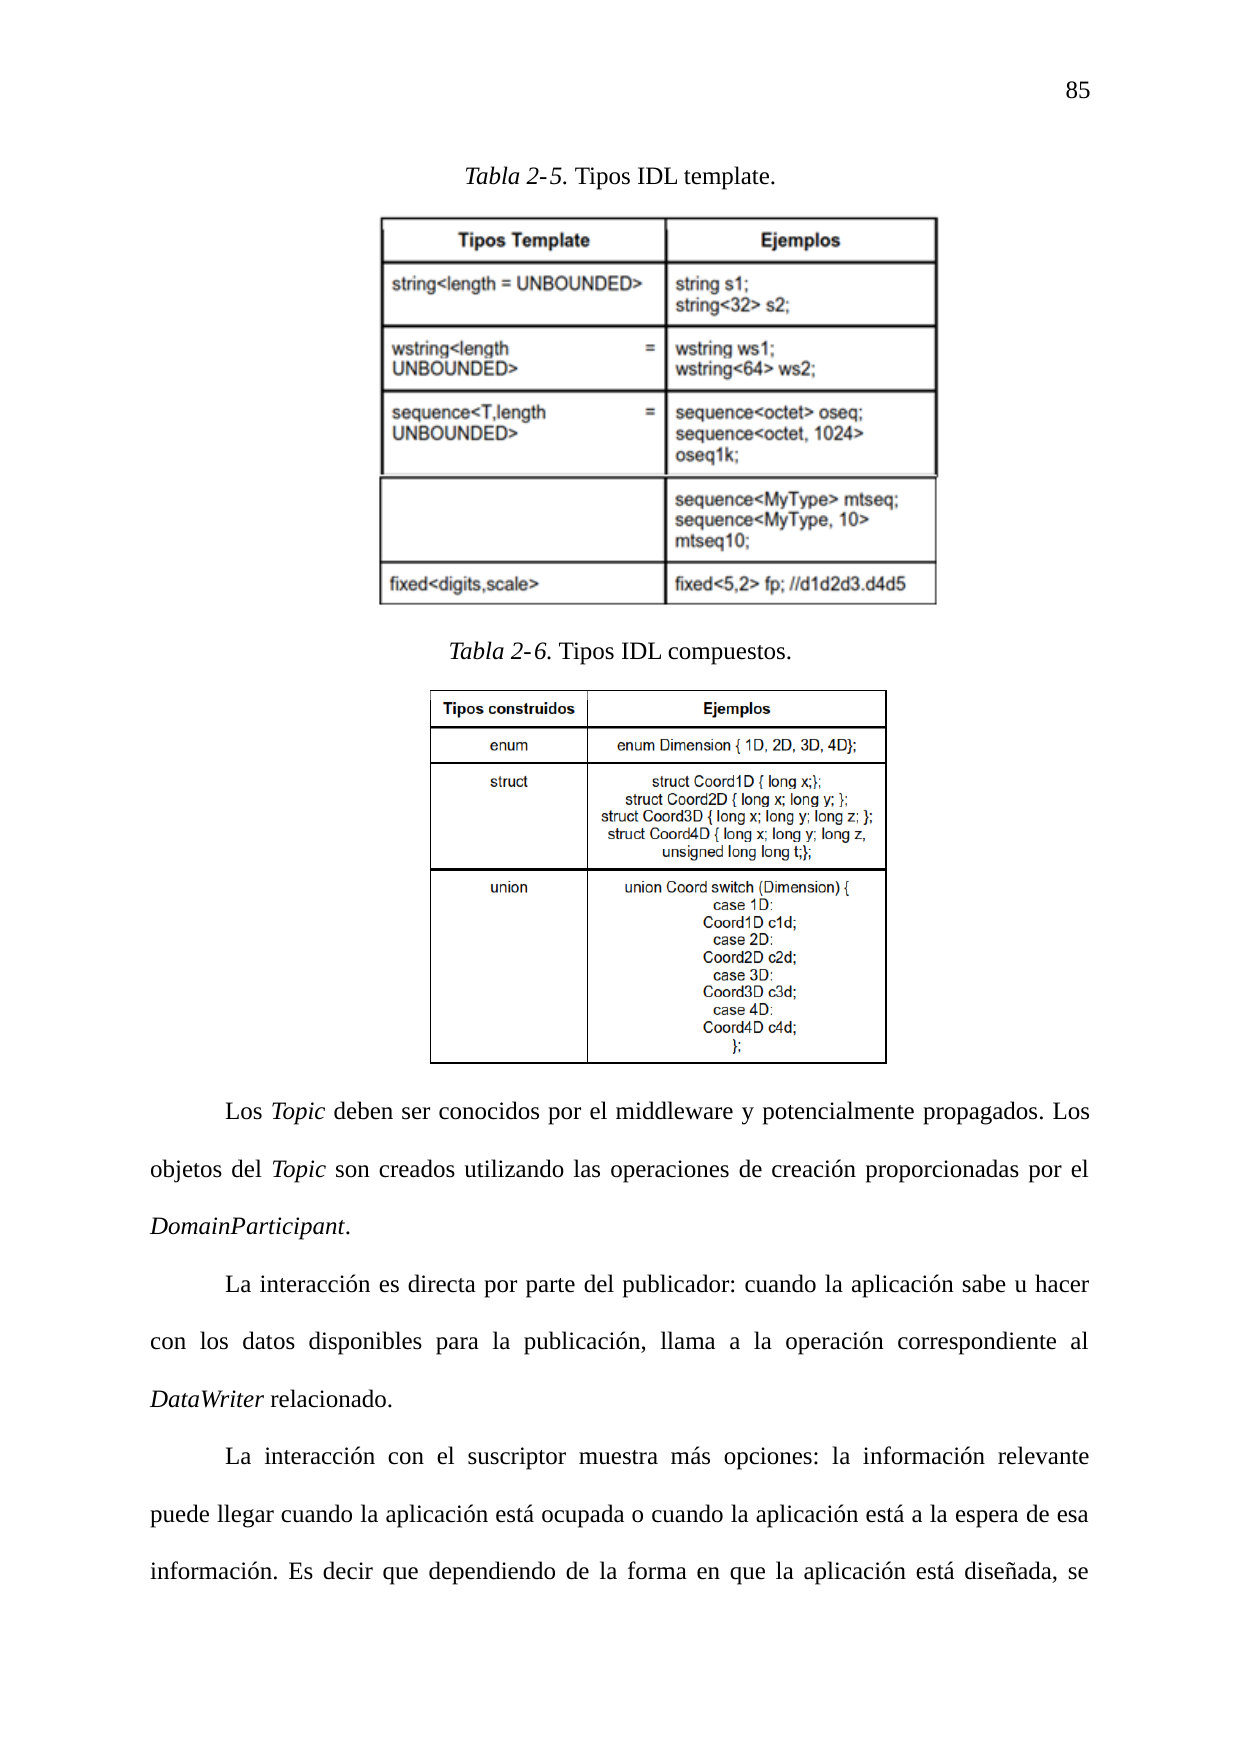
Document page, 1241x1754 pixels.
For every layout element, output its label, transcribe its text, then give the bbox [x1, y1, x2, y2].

text Los Topic deben ser conocidos por el middleware y potencialmente propagados. Los objetos del Topic son creados utilizando las operaciones de creación proporcionadas por el DomainParticipant. [150, 1096, 1090, 1240]
text La interacción es directa por parte del publicador: cuando la aplicación sabe u hacer con los datos disponibles para la publicación, llama a la operación correspondiente al DataWriter relacionado. [150, 1269, 1090, 1412]
picture [375, 210, 940, 608]
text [150, 1441, 1090, 1585]
